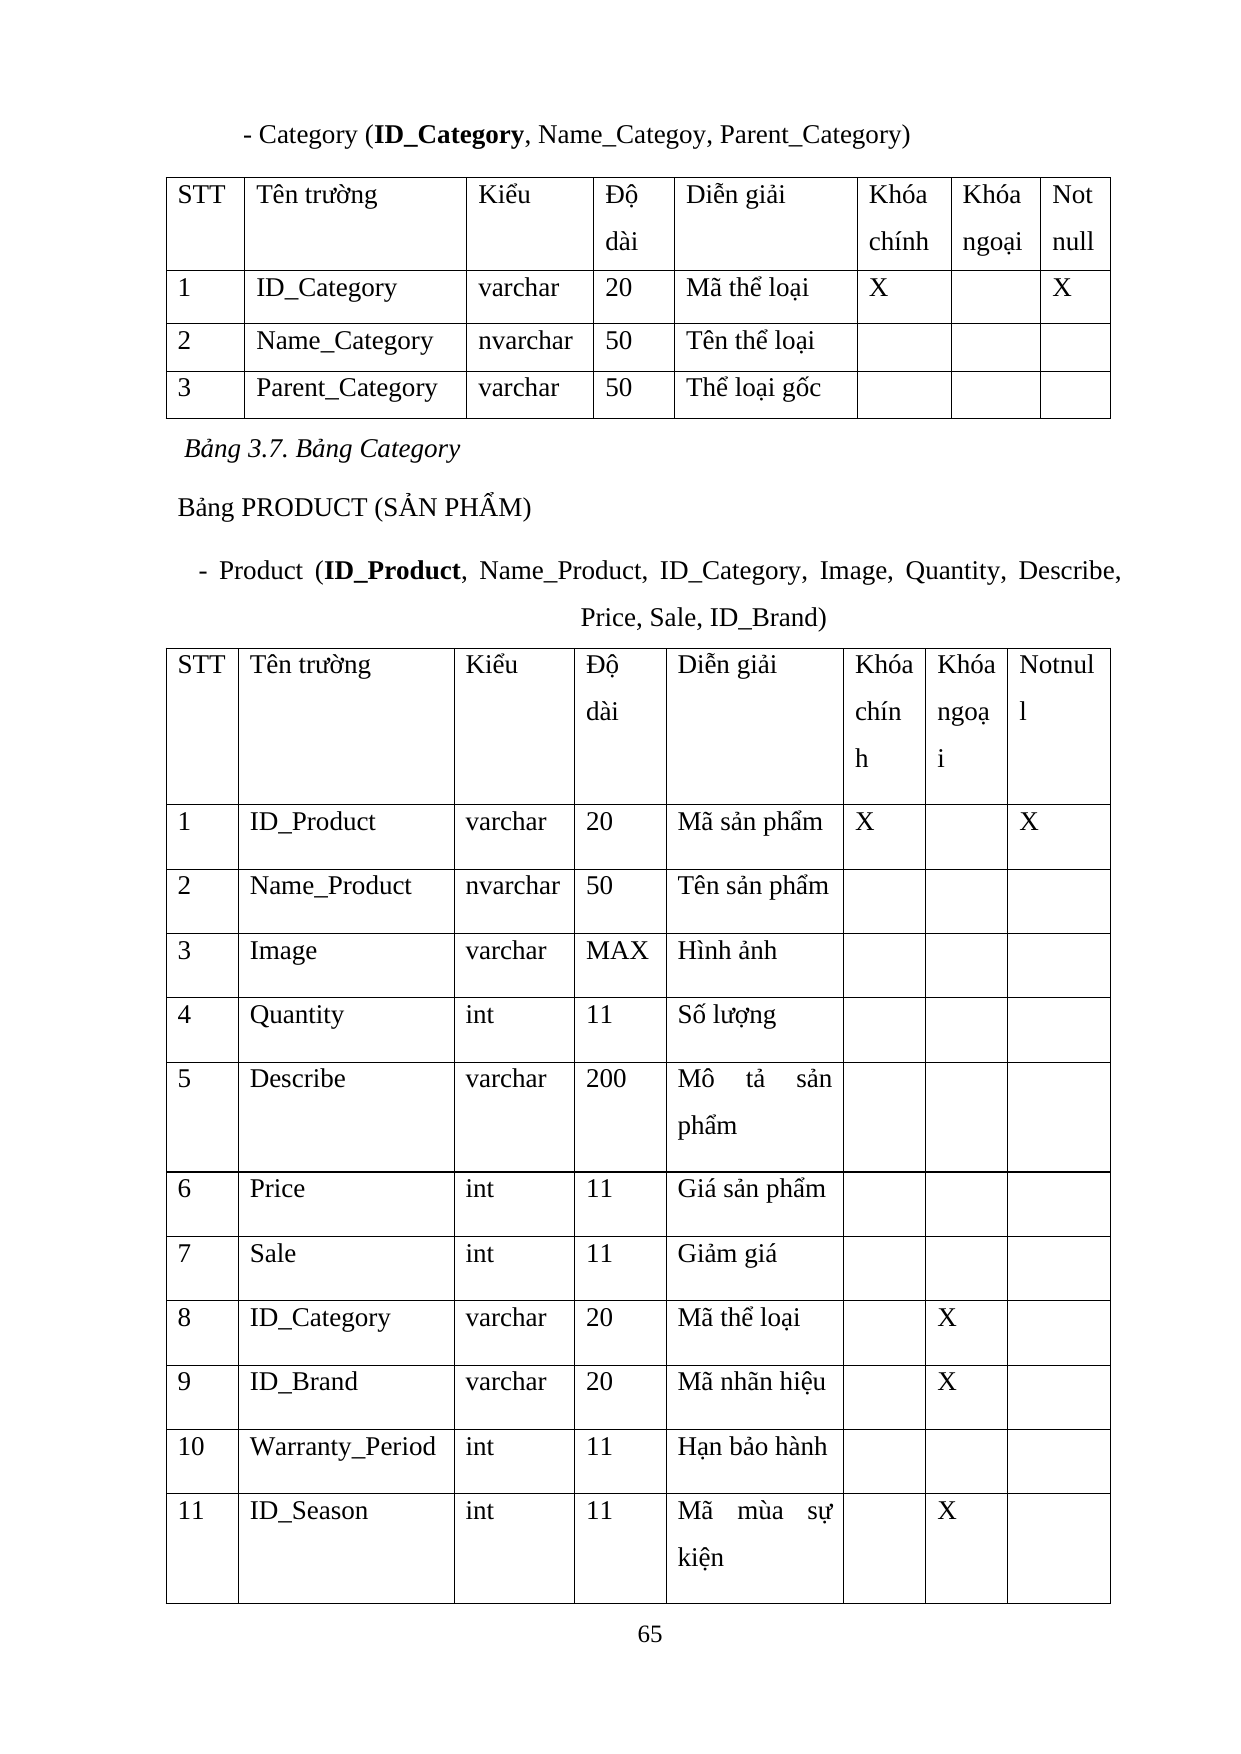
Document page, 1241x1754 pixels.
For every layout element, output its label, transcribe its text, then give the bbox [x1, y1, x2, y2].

table_cell [844, 1173, 925, 1236]
table_cell [926, 998, 1007, 1062]
table_cell Giảm giá [667, 1237, 843, 1300]
table_header Diễn giải [675, 178, 857, 270]
table_cell [1008, 870, 1110, 933]
table_header Notnull [1008, 649, 1110, 804]
text - Category (ID_Category, Name_Categoy, Parent_Category) [177, 118, 1122, 149]
table_cell 20 [575, 805, 666, 868]
table_header Kiểu [455, 649, 574, 804]
table_cell [926, 934, 1007, 997]
table_cell ID_Category [239, 1301, 454, 1364]
table_cell Hình ảnh [667, 934, 843, 997]
table_cell 50 [594, 324, 674, 371]
table_cell Giá sản phẩm [667, 1173, 843, 1236]
table_cell int [455, 1237, 574, 1300]
table_cell 3 [167, 934, 238, 997]
table_cell [1008, 998, 1110, 1062]
table_cell 8 [167, 1301, 238, 1364]
table_cell varchar [467, 271, 593, 323]
table_cell [926, 1173, 1007, 1236]
table_cell [926, 1430, 1007, 1493]
table_cell 7 [167, 1237, 238, 1300]
table_cell [844, 1301, 925, 1364]
table_cell Sale [239, 1237, 454, 1300]
table_cell [1008, 934, 1110, 997]
table_cell varchar [455, 805, 574, 868]
table_cell X [1041, 271, 1110, 323]
table_header Độ dài [594, 178, 674, 270]
table_cell ID_Product [239, 805, 454, 868]
table_cell 11 [575, 1494, 666, 1603]
table_cell ID_Brand [239, 1366, 454, 1429]
table_cell varchar [455, 934, 574, 997]
table_cell int [455, 1494, 574, 1603]
table_cell X [1008, 805, 1110, 868]
table_cell [844, 870, 925, 933]
table_header Khóa chính [844, 649, 925, 804]
table_cell [844, 998, 925, 1062]
table_cell [844, 934, 925, 997]
table_cell [926, 805, 1007, 868]
table_cell 2 [167, 324, 244, 371]
table_cell [1008, 1063, 1110, 1171]
table_cell 20 [575, 1366, 666, 1429]
table_cell MAX [575, 934, 666, 997]
table_cell Warranty_Period [239, 1430, 454, 1493]
table_header Kiểu [467, 178, 593, 270]
table_cell Image [239, 934, 454, 997]
table_cell Name_Product [239, 870, 454, 933]
table_cell Tên sản phẩm [667, 870, 843, 933]
table_cell [926, 1063, 1007, 1171]
table_cell 9 [167, 1366, 238, 1429]
table_cell X [926, 1366, 1007, 1429]
table_cell Name_Category [245, 324, 466, 371]
text - Product (ID_Product, Name_Product, ID_Category, Image, Quantity, Describe, Price, Sale, ID_Brand) [187, 554, 1122, 632]
table_header Khóa chính [858, 178, 951, 270]
table_cell X [844, 805, 925, 868]
table_cell 11 [575, 1237, 666, 1300]
table_cell 10 [167, 1430, 238, 1493]
table_cell 3 [167, 372, 244, 418]
table_cell [1041, 324, 1110, 371]
table_cell 5 [167, 1063, 238, 1171]
table_cell nvarchar [455, 870, 574, 933]
table_cell 50 [594, 372, 674, 418]
table_cell ID_Season [239, 1494, 454, 1603]
table_cell X [926, 1301, 1007, 1364]
table_cell 1 [167, 805, 238, 868]
table_cell Số lượng [667, 998, 843, 1062]
table_cell nvarchar [467, 324, 593, 371]
table_cell 1 [167, 271, 244, 323]
table_header Tên trường [239, 649, 454, 804]
table_cell Mã thể loại [667, 1301, 843, 1364]
table_cell [952, 324, 1040, 371]
table_cell [1008, 1301, 1110, 1364]
table_cell 200 [575, 1063, 666, 1171]
table_cell Mã sản phẩm [667, 805, 843, 868]
table_cell Mã mùa sự kiện [667, 1494, 843, 1603]
table_cell Quantity [239, 998, 454, 1062]
table_cell 50 [575, 870, 666, 933]
table_cell Thể loại gốc [675, 372, 857, 418]
table_cell 11 [575, 1430, 666, 1493]
table_header Tên trường [245, 178, 466, 270]
table_cell varchar [455, 1063, 574, 1171]
table_cell [844, 1237, 925, 1300]
table_cell int [455, 1173, 574, 1236]
table_cell [844, 1430, 925, 1493]
table_header Not null [1041, 178, 1110, 270]
table_cell [952, 372, 1040, 418]
table_cell Parent_Category [245, 372, 466, 418]
table_cell [858, 372, 951, 418]
table_cell [1008, 1173, 1110, 1236]
table_header STT [167, 178, 244, 270]
table_cell [844, 1366, 925, 1429]
table_cell [1008, 1494, 1110, 1603]
table_cell [1008, 1237, 1110, 1300]
table_cell X [926, 1494, 1007, 1603]
table_cell 20 [575, 1301, 666, 1364]
table_cell [952, 271, 1040, 323]
table_cell Tên thể loại [675, 324, 857, 371]
text Bảng PRODUCT (SẢN PHẨM) [177, 491, 1122, 522]
table_cell [858, 324, 951, 371]
table_cell [1041, 372, 1110, 418]
table_cell 4 [167, 998, 238, 1062]
table_cell Hạn bảo hành [667, 1430, 843, 1493]
table_header Khóa ngoại [952, 178, 1040, 270]
table_cell 6 [167, 1173, 238, 1236]
table_cell [926, 870, 1007, 933]
table_cell Mô tả sản phẩm [667, 1063, 843, 1171]
table_header Diễn giải [667, 649, 843, 804]
table_cell int [455, 998, 574, 1062]
table_cell Mã thể loại [675, 271, 857, 323]
table_cell [844, 1494, 925, 1603]
table_cell 11 [575, 1173, 666, 1236]
table_cell [926, 1237, 1007, 1300]
table_cell [844, 1063, 925, 1171]
table_cell Mã nhãn hiệu [667, 1366, 843, 1429]
table_cell X [858, 271, 951, 323]
table_cell 11 [575, 998, 666, 1062]
table_cell varchar [455, 1366, 574, 1429]
table_cell 11 [167, 1494, 238, 1603]
table_cell Price [239, 1173, 454, 1236]
table_cell [1008, 1366, 1110, 1429]
table_cell varchar [455, 1301, 574, 1364]
table_cell ID_Category [245, 271, 466, 323]
table_cell varchar [467, 372, 593, 418]
table_header STT [167, 649, 238, 804]
table_cell 2 [167, 870, 238, 933]
table_cell [1008, 1430, 1110, 1493]
table_cell 20 [594, 271, 674, 323]
table_header Khóa ngoại [926, 649, 1007, 804]
table_header Độ dài [575, 649, 666, 804]
table_cell Describe [239, 1063, 454, 1171]
table_cell int [455, 1430, 574, 1493]
